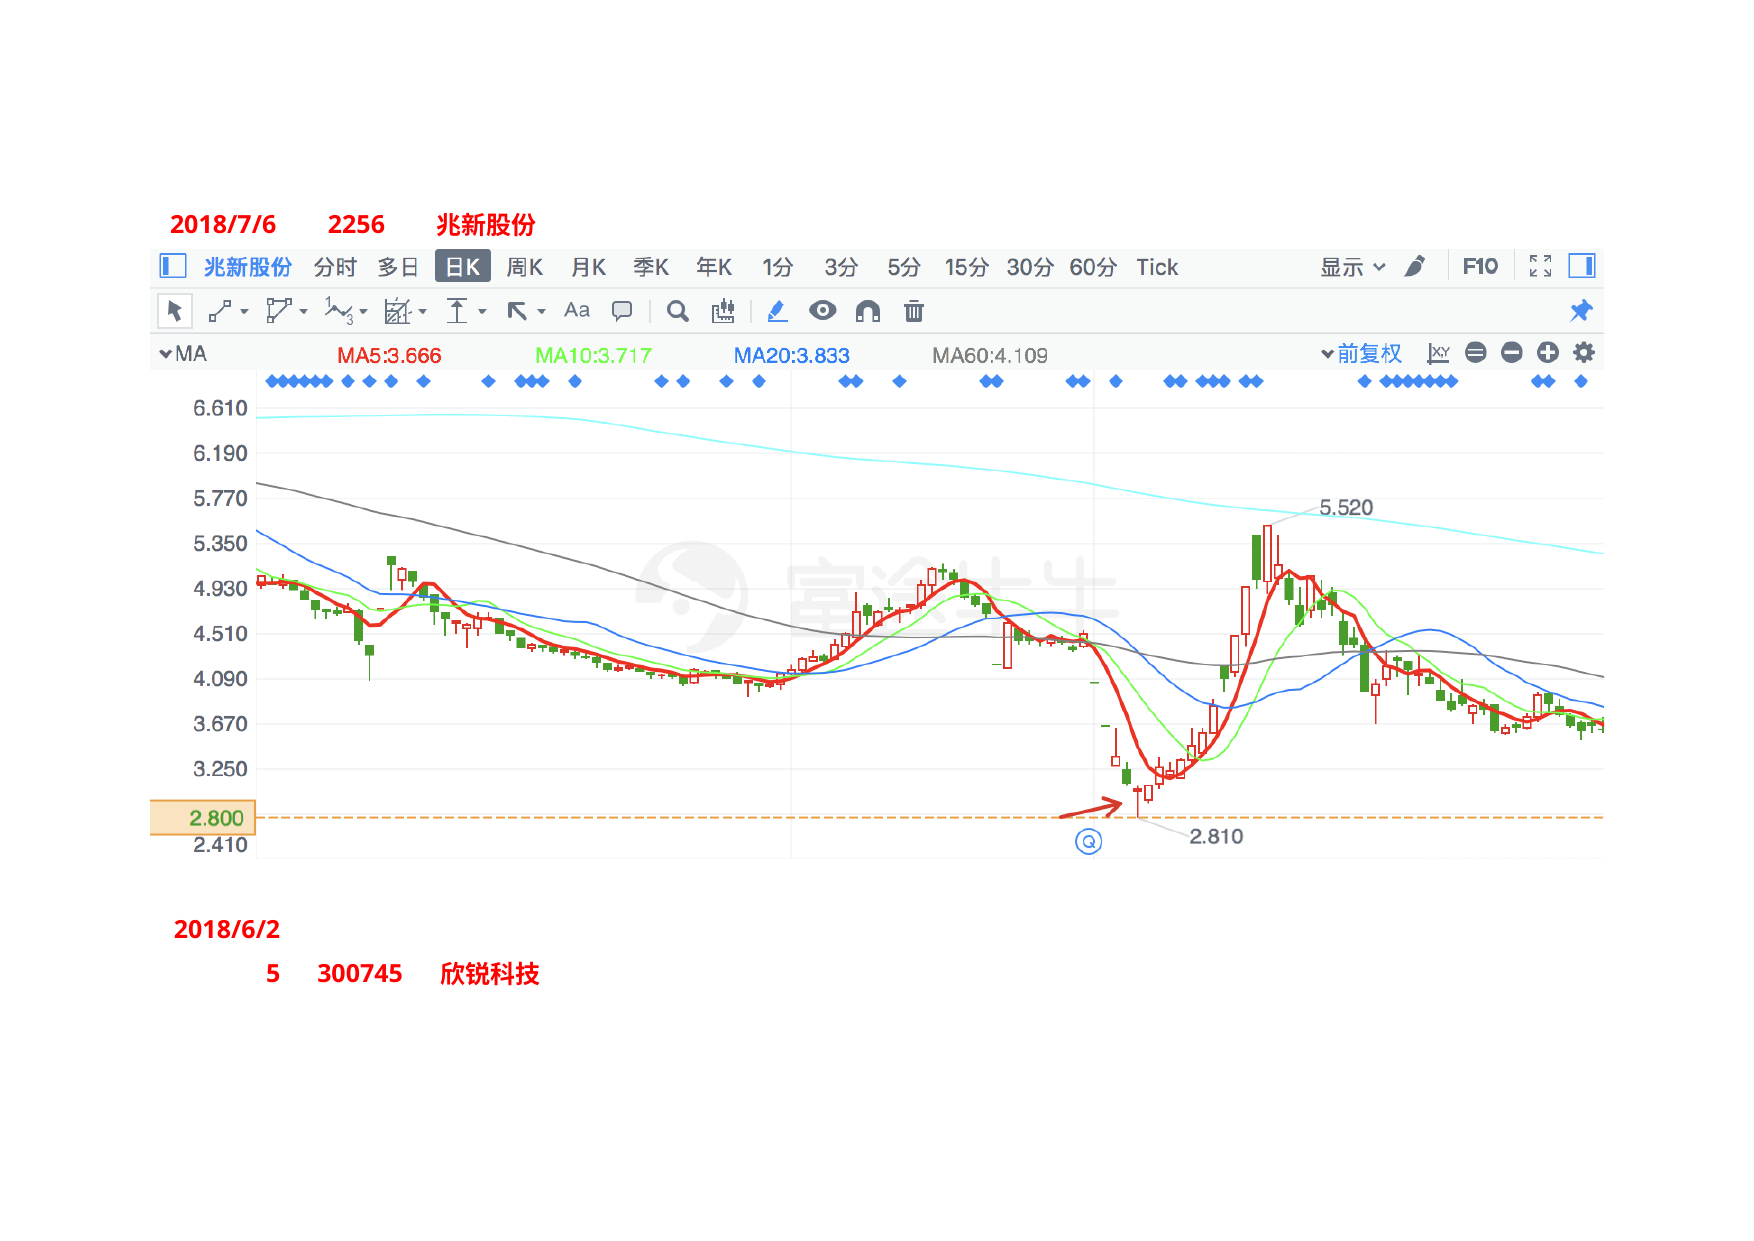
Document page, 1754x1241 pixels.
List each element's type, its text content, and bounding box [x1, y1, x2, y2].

table_header 2256 [288, 201, 425, 246]
table_header 2018/7/6 [150, 201, 287, 246]
table_header 300745 [291, 906, 429, 994]
table_header 2018/6/25 [150, 906, 291, 994]
table_header 兆新股份 [425, 201, 560, 246]
table_header 欣锐科技 [429, 906, 564, 994]
picture [150, 249, 1605, 859]
